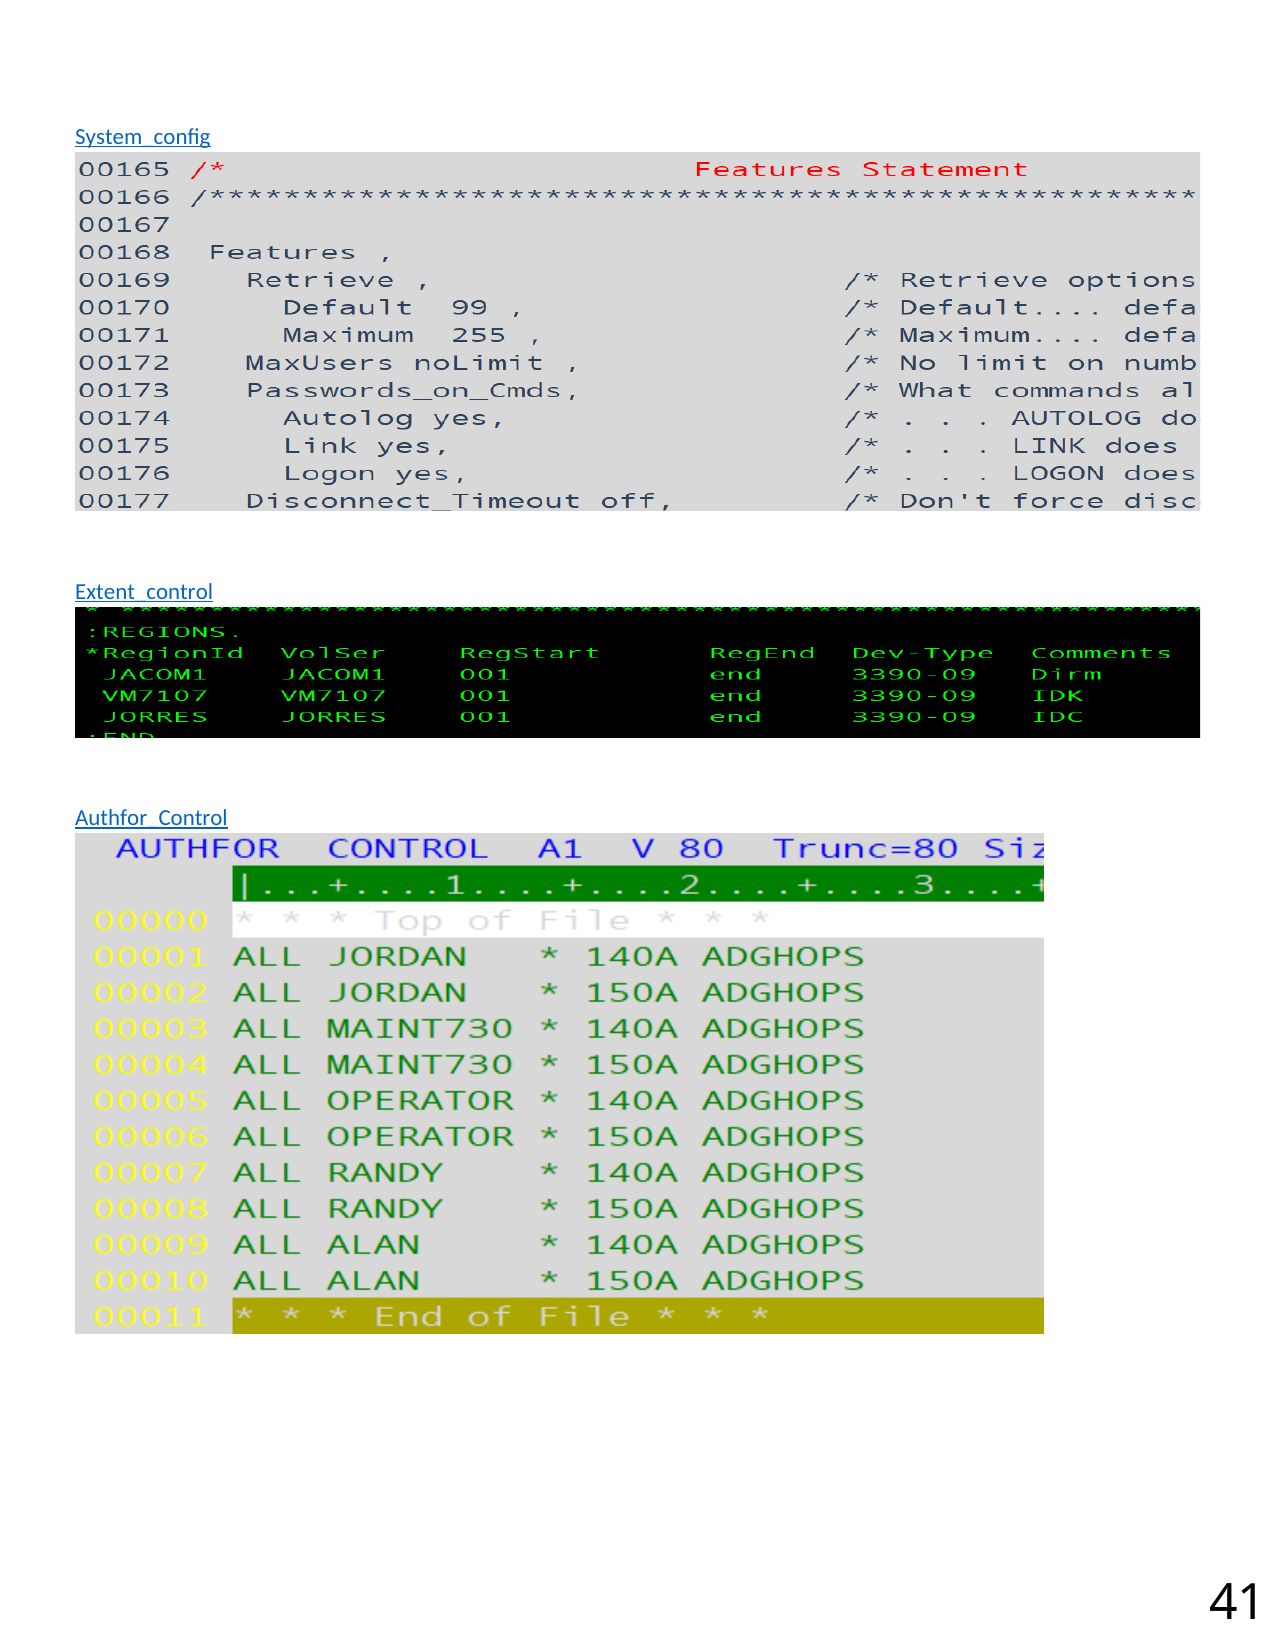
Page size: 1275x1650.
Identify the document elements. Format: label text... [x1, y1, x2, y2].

text Extent_control [75, 577, 1200, 607]
picture [75, 607, 1200, 738]
picture [75, 152, 1200, 511]
picture [75, 833, 1044, 1334]
text System_config [75, 122, 1200, 152]
